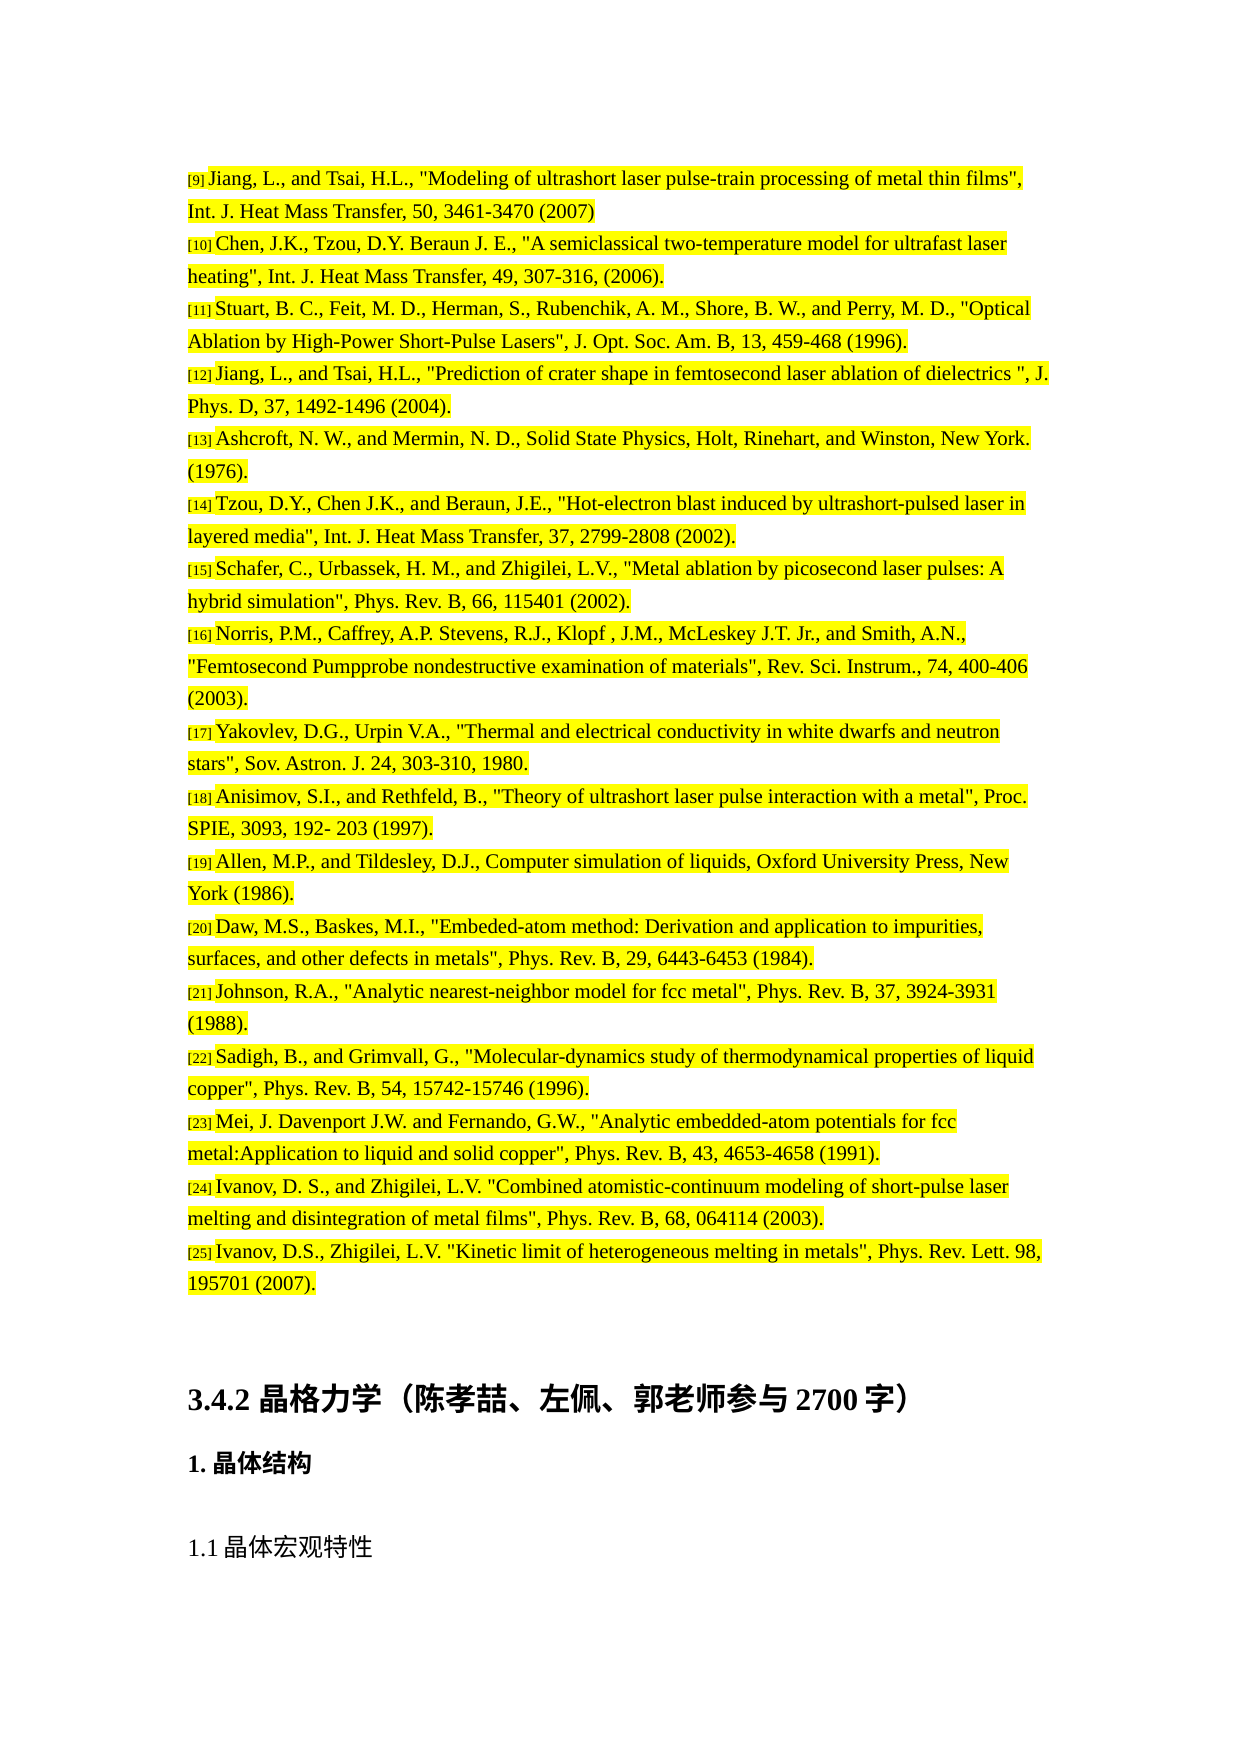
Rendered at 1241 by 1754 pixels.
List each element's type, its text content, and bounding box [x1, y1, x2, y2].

text [17] Yakovlev, D.G., Urpin V.A., "Thermal and electrical conductivity in white dwarfs and neutron stars", Sov. Astron. J. 24, 303-310, 1980. [187, 714, 1053, 779]
text [25] Ivanov, D.S., Zhigilei, L.V. "Kinetic limit of heterogeneous melting in metals", Phys. Rev. Lett. 98, 195701 (2007). [187, 1234, 1053, 1299]
text [18] Anisimov, S.I., and Rethfeld, B., "Theory of ultrashort laser pulse interaction with a metal", Proc. SPIE, 3093, 192- 203 (1997). [187, 779, 1053, 844]
text [9] Jiang, L., and Tsai, H.L., "Modeling of ultrashort laser pulse-train processing of metal thin films", Int. J. Heat Mass Transfer, 50, 3461-3470 (2007) [187, 162, 1053, 227]
text [19] Allen, M.P., and Tildesley, D.J., Computer simulation of liquids, Oxford University Press, New York (1986). [187, 844, 1053, 909]
text [22] Sadigh, B., and Grimvall, G., "Molecular-dynamics study of thermodynamical properties of liquid copper", Phys. Rev. B, 54, 15742-15746 (1996). [187, 1039, 1053, 1104]
text [13] Ashcroft, N. W., and Mermin, N. D., Solid State Physics, Holt, Rinehart, and Winston, New York. (1976). [187, 422, 1053, 487]
text [15] Schafer, C., Urbassek, H. M., and Zhigilei, L.V., "Metal ablation by picosecond laser pulses: A hybrid simulation", Phys. Rev. B, 66, 115401 (2002). [187, 552, 1053, 617]
text 1.1晶体宏观特性 [187, 1513, 1053, 1578]
text [24] Ivanov, D. S., and Zhigilei, L.V. "Combined atomistic-continuum modeling of short-pulse laser melting and disintegration of metal films", Phys. Rev. B, 68, 064114 (2003). [187, 1169, 1053, 1234]
text [23] Mei, J. Davenport J.W. and Fernando, G.W., "Analytic embedded-atom potentials for fcc metal:Application to liquid and solid copper", Phys. Rev. B, 43, 4653-4658 (1991). [187, 1104, 1053, 1169]
text [10] Chen, J.K., Tzou, D.Y. Beraun J. E., "A semiclassical two-temperature model for ultrafast laser heating", Int. J. Heat Mass Transfer, 49, 307-316, (2006). [187, 227, 1053, 292]
text [11] Stuart, B. C., Feit, M. D., Herman, S., Rubenchik, A. M., Shore, B. W., and Perry, M. D., "Optical Ablation by High-Power Short-Pulse Lasers", J. Opt. Soc. Am. B, 13, 459-468 (1996). [187, 292, 1053, 357]
text [20] Daw, M.S., Baskes, M.I., "Embeded-atom method: Derivation and application to impurities, surfaces, and other defects in metals", Phys. Rev. B, 29, 6443-6453 (1984). [187, 909, 1053, 974]
text [14] Tzou, D.Y., Chen J.K., and Beraun, J.E., "Hot-electron blast induced by ultrashort-pulsed laser in layered media", Int. J. Heat Mass Transfer, 37, 2799-2808 (2002). [187, 487, 1053, 552]
text [21] Johnson, R.A., "Analytic nearest-neighbor model for fcc metal", Phys. Rev. B, 37, 3924-3931 (1988). [187, 974, 1053, 1039]
text 3.4.2 晶格力学（陈孝喆、左佩、郭老师参与2700字） [187, 1364, 1053, 1429]
text 1. 晶体结构 [187, 1429, 1053, 1494]
text [12] Jiang, L., and Tsai, H.L., "Prediction of crater shape in femtosecond laser ablation of dielectrics ", J. Phys. D, 37, 1492-1496 (2004). [187, 357, 1053, 422]
text [16] Norris, P.M., Caffrey, A.P. Stevens, R.J., Klopf , J.M., McLeskey J.T. Jr., and Smith, A.N., "Femtosecond Pumpprobe nondestructive examination of materials", Rev. Sci. Instrum., 74, 400-406 (2003). [187, 617, 1053, 714]
